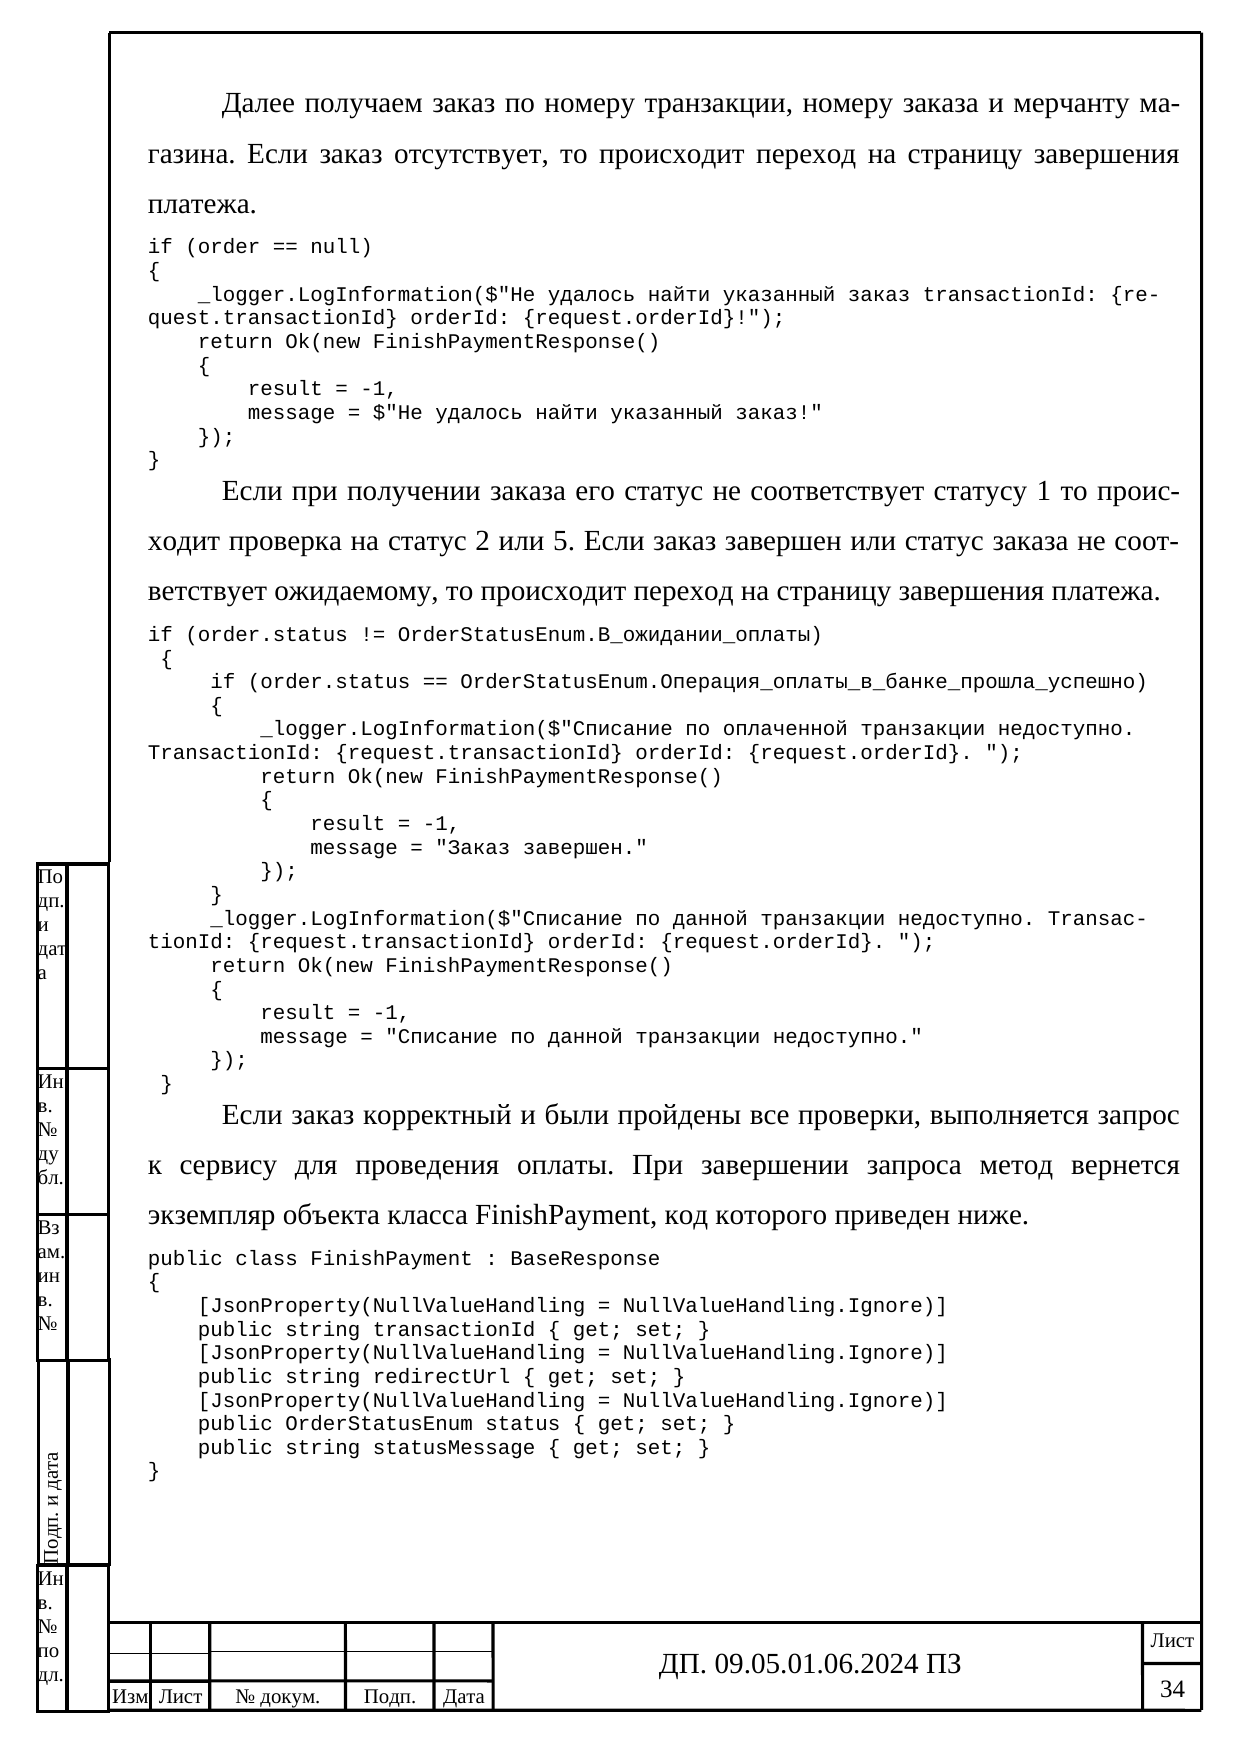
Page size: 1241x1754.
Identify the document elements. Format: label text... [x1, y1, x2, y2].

text [JsonProperty(NullValueHandling = NullValueHandling.Ignore)] [148, 1342, 1181, 1366]
text [JsonProperty(NullValueHandling = NullValueHandling.Ignore)] [148, 1389, 1181, 1413]
text { [148, 1271, 1181, 1295]
text public string statusMessage { get; set; } [148, 1437, 1181, 1461]
text { [148, 260, 1181, 284]
text result = -1, [148, 1002, 1181, 1026]
text if (order.status == OrderStatusEnum.Операция_оплаты_в_банке_прошла_успешно) [148, 671, 1181, 695]
text { [148, 695, 1181, 718]
text public class FinishPayment : BaseResponse [148, 1248, 1181, 1271]
text result = -1, [148, 378, 1181, 402]
text public string redirectUrl { get; set; } [148, 1366, 1181, 1389]
text Если заказ корректный и были пройдены все проверки, выполняется запрос к сервису для проведения оплаты. При завершении запроса метод вернется экземпляр объекта класса FinishPayment, код которого приведен ниже. [148, 1097, 1181, 1231]
text public string transactionId { get; set; } [148, 1319, 1181, 1342]
text return Ok(new FinishPaymentResponse() [148, 955, 1181, 978]
text } [148, 884, 1181, 908]
text if (order == null) [148, 236, 1181, 260]
text _logger.LogInformation($"Списание по данной транзакции недоступно. Transac-tionId: {request.transactionId} orderId: {request.orderId}. "); [148, 908, 1181, 955]
text }); [148, 1049, 1181, 1073]
text result = -1, [148, 813, 1181, 837]
text return Ok(new FinishPaymentResponse() [148, 766, 1181, 789]
text { [148, 789, 1181, 813]
text _logger.LogInformation($"Не удалось найти указанный заказ transactionId: {re-quest.transactionId} orderId: {request.orderId}!"); [148, 284, 1181, 331]
text } [148, 1461, 1181, 1484]
text message = "Списание по данной транзакции недоступно." [148, 1026, 1181, 1049]
text { [148, 355, 1181, 378]
text { [148, 647, 1181, 671]
text { [148, 978, 1181, 1002]
text [JsonProperty(NullValueHandling = NullValueHandling.Ignore)] [148, 1295, 1181, 1319]
text } [148, 1073, 1181, 1097]
text if (order.status != OrderStatusEnum.В_ожидании_оплаты) [148, 624, 1181, 647]
text message = $"Не удалось найти указанный заказ!" [148, 402, 1181, 426]
text }); [148, 426, 1181, 449]
text Если при получении заказа его статус не соответствует статусу 1 то проис-ходит проверка на статус 2 или 5. Если заказ завершен или статус заказа не соот-ветствует ожидаемому, то происходит переход на страницу завершения платежа. [148, 473, 1181, 607]
text _logger.LogInformation($"Списание по оплаченной транзакции недоступно. TransactionId: {request.transactionId} orderId: {request.orderId}. "); [148, 718, 1181, 766]
text return Ok(new FinishPaymentResponse() [148, 331, 1181, 355]
text message = "Заказ завершен." [148, 837, 1181, 860]
text Далее получаем заказ по номеру транзакции, номеру заказа и мерчанту ма-газина. Если заказ отсутствует, то происходит переход на страницу завершения платежа. [148, 86, 1181, 220]
text } [148, 449, 1181, 473]
text }); [148, 860, 1181, 884]
text public OrderStatusEnum status { get; set; } [148, 1413, 1181, 1437]
